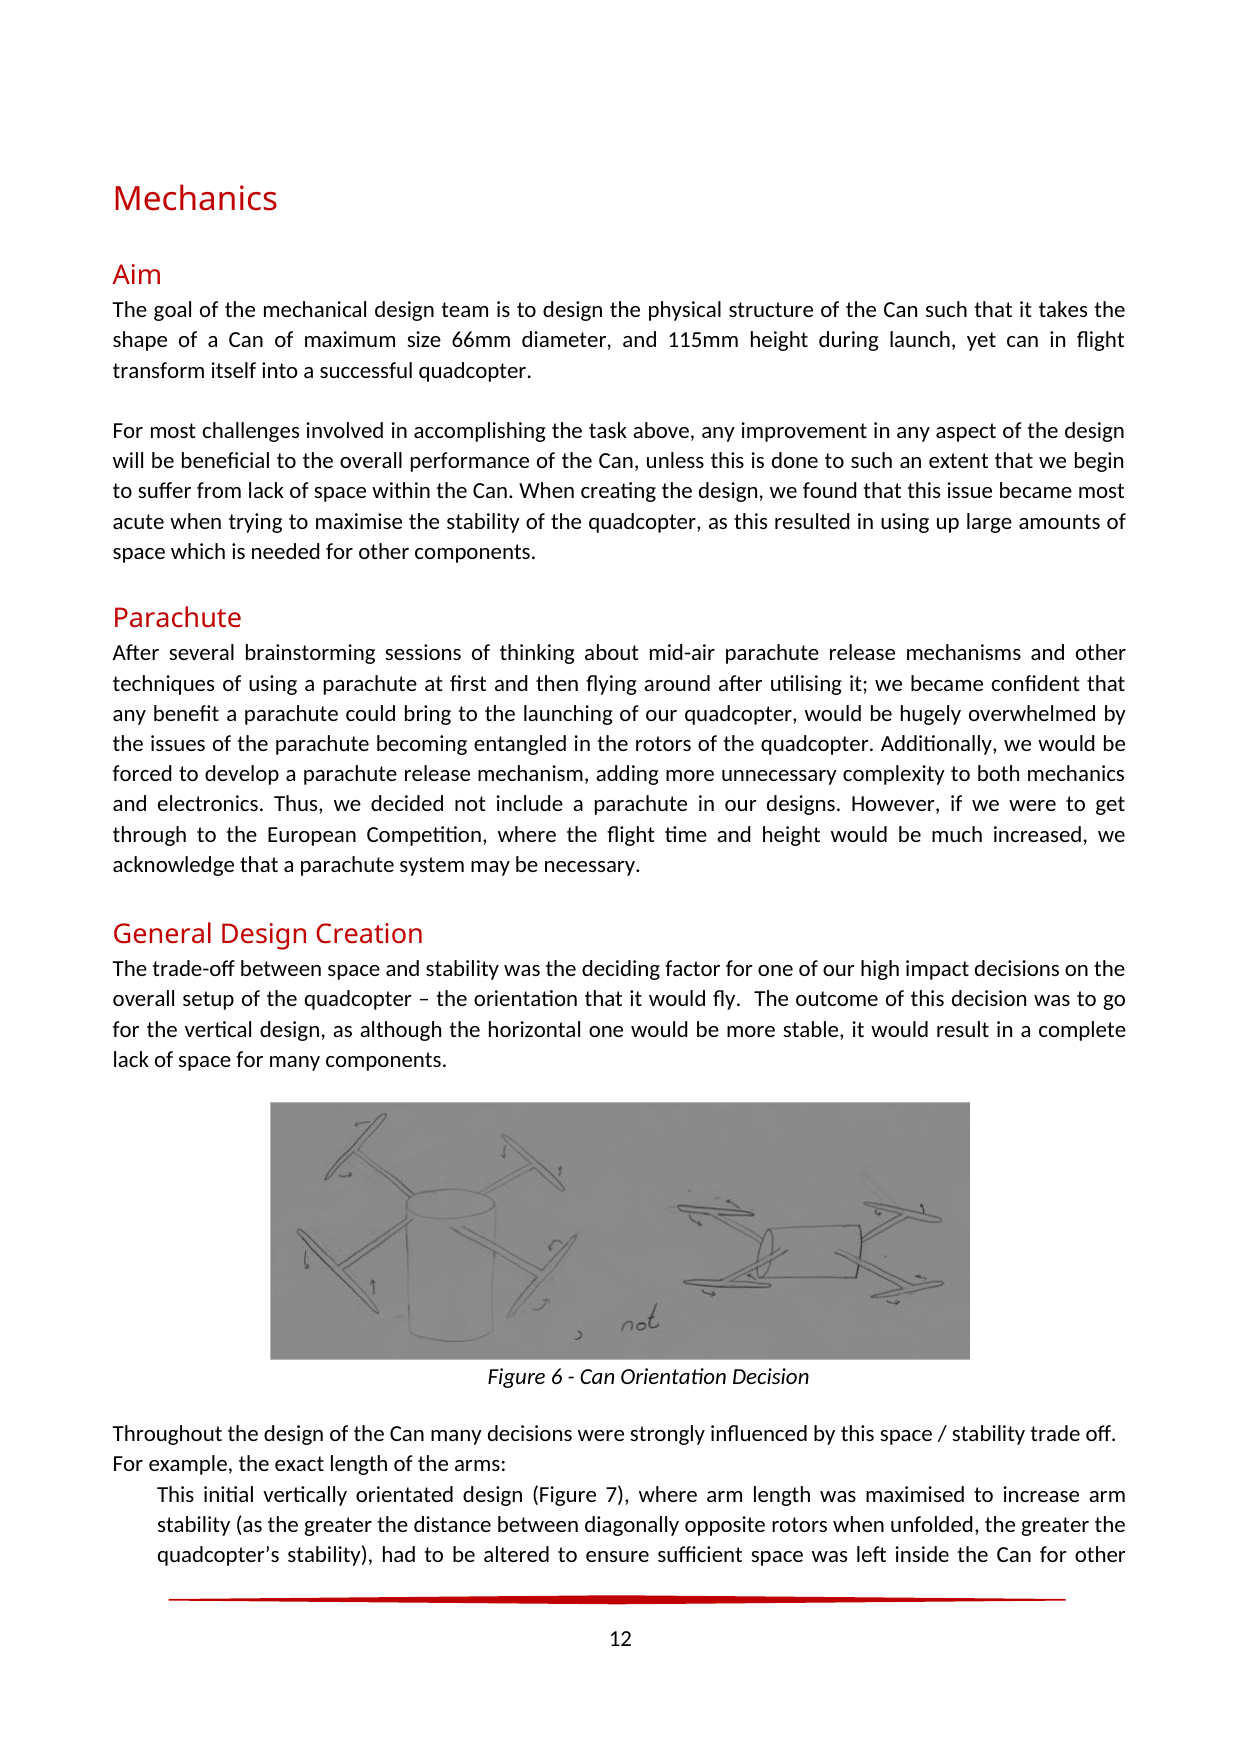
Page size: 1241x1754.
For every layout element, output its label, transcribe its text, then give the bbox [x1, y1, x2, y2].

text The goal of the mechanical design team is to design the physical structure of the Can such that it takes the shape of a Can of maximum size 66mm diameter, and 115mm height during launch, yet can in flight transform itself into a successful quadcopter. [112, 295, 1128, 384]
text Throughout the design of the Can many decisions were strongly influenced by this space / stability trade off. [112, 1419, 1128, 1447]
text Figure 6 - Can Orientation Decision [412, 1362, 1128, 1390]
text For most challenges involved in accomplishing the task above, any improvement in any aspect of the design will be beneficial to the overall performance of the Can, unless this is done to such an extent that we begin to suffer from lack of space within the Can. When creating the design, we found that this issue became most acute when trying to maximise the stability of the quadcopter, as this resulted in using up large amounts of space which is needed for other components. [112, 416, 1128, 565]
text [157, 1480, 1128, 1568]
text The trade-off between space and stability was the deciding factor for one of our high impact decisions on the overall setup of the quadcopter – the orientation that it would fly. The outcome of this decision was to go for the vertical design, as although the horizontal one would be more stable, it would result in a complete lack of space for many components. [112, 954, 1128, 1073]
subtitle Mechanics [112, 175, 1128, 220]
subtitle Parachute [112, 599, 1128, 636]
subtitle Aim [112, 256, 1128, 292]
subtitle General Design Creation [112, 914, 1128, 951]
text After several brainstorming sessions of thinking about mid-air parachute release mechanisms and other techniques of using a parachute at first and then flying around after utilising it; we became confident that any benefit a parachute could bring to the launching of our quadcopter, would be hugely overwhelmed by the issues of the parachute becoming entangled in the rotors of the quadcopter. Additionally, we would be forced to develop a parachute release mechanism, adding more unnecessary complexity to both mechanics and electronics. Thus, we decided not include a parachute in our designs. However, if we were to get through to the European Competition, where the flight time and height would be much increased, we acknowledge that a parachute system may be necessary. [112, 638, 1128, 878]
text For example, the exact length of the arms: [112, 1449, 1128, 1478]
